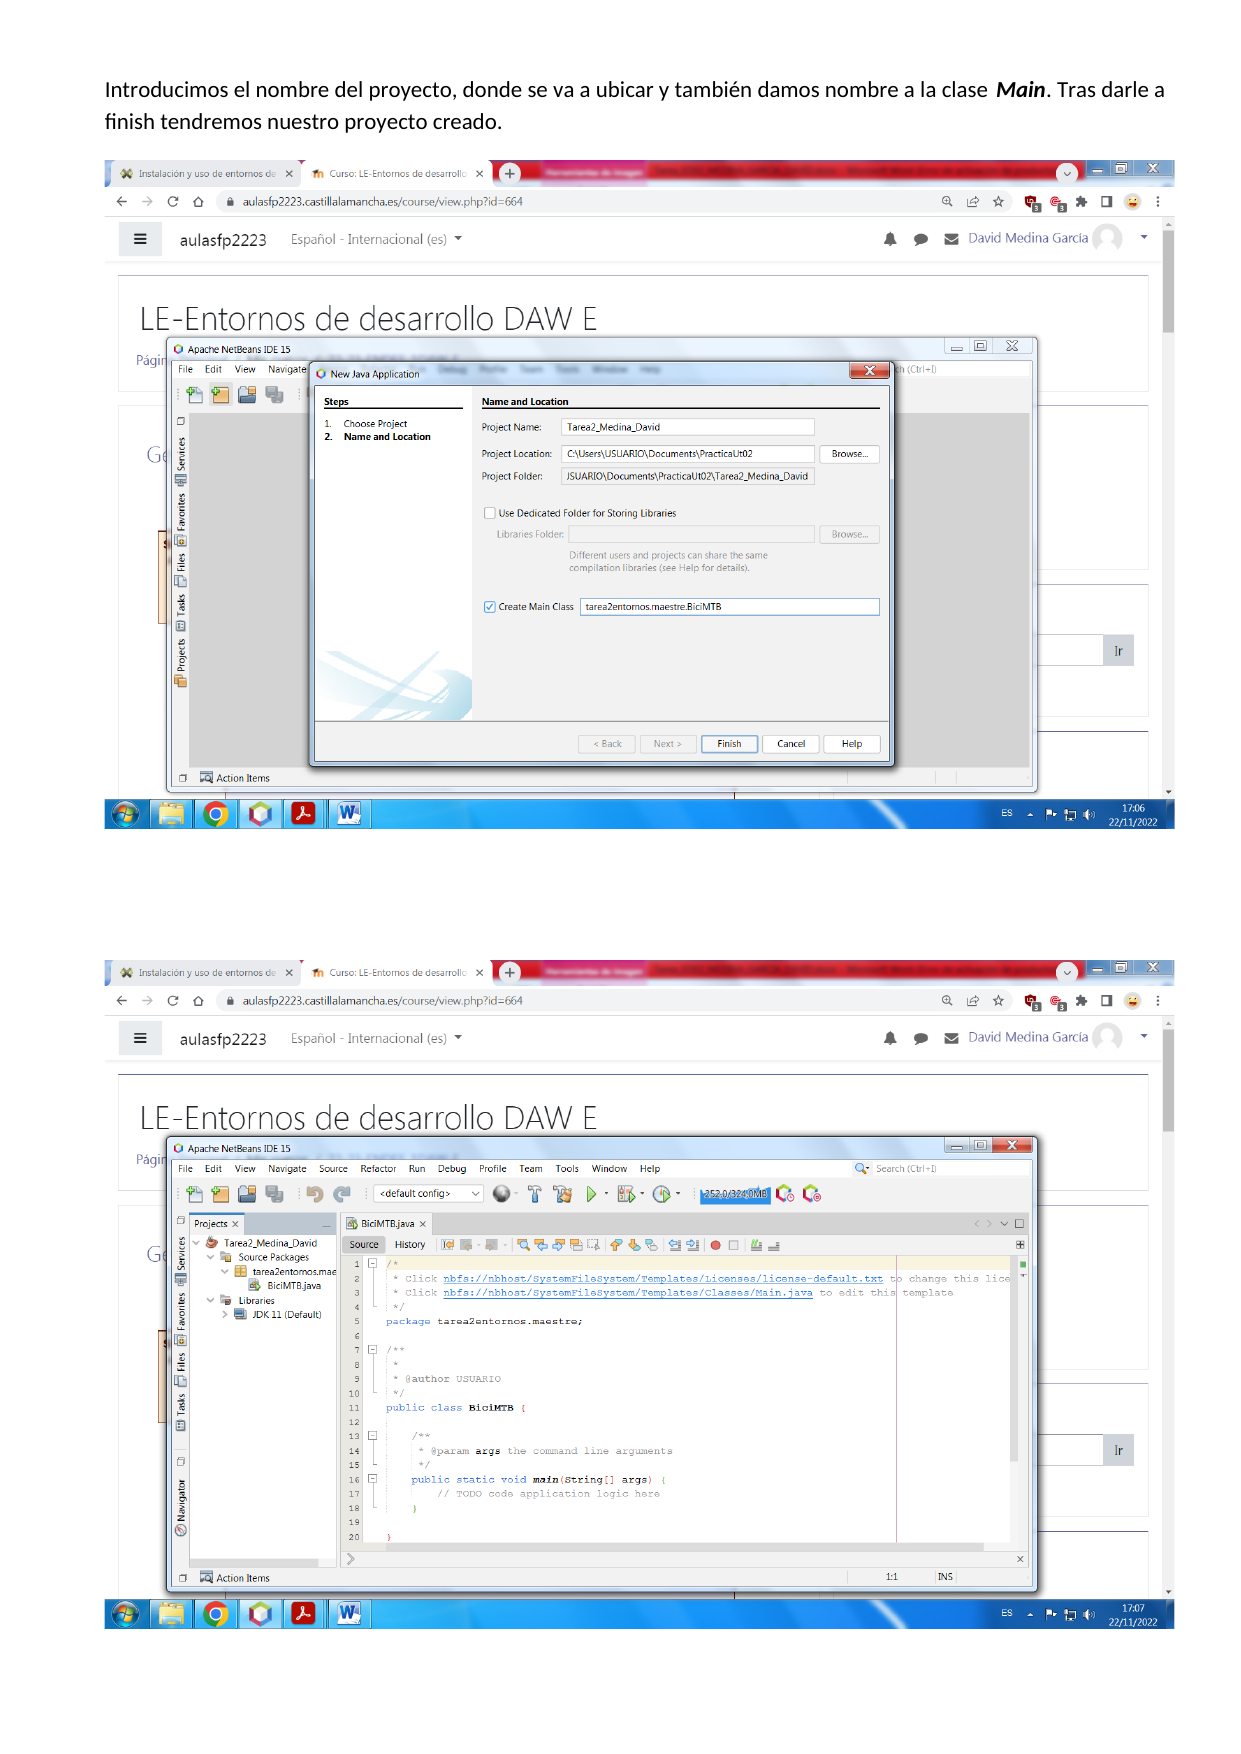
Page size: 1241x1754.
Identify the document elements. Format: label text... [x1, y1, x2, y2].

text Introducimos el nombre del proyecto, donde se va a ubicar y también damos nombre a la clase Main. Tras darle a finish tendremos nuestro proyecto creado. [104, 75, 1165, 135]
picture [104, 960, 1175, 1629]
picture [104, 160, 1175, 829]
